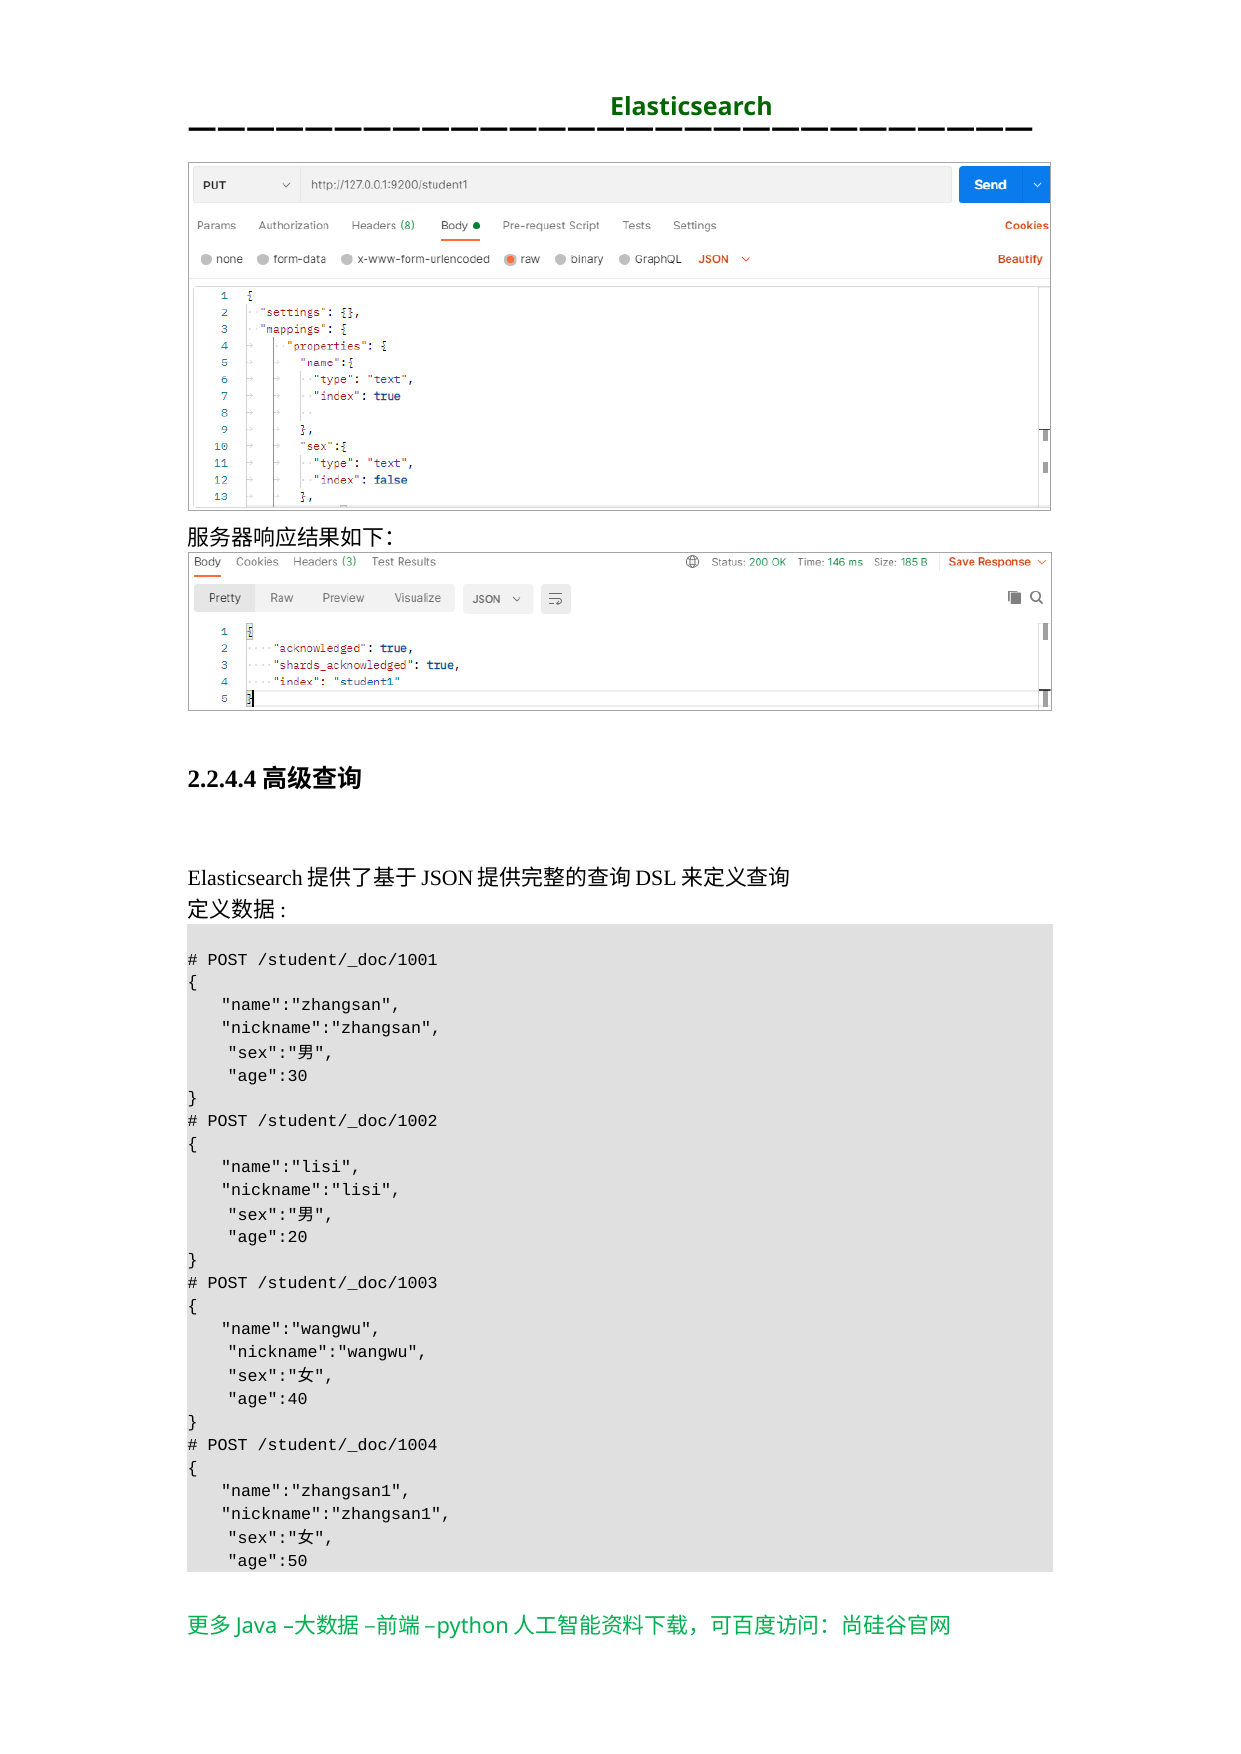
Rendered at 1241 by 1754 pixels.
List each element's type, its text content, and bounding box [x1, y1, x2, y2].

text "age":30 [187, 1063, 1053, 1086]
text # POST /student/_doc/1003 [187, 1271, 1053, 1294]
text "sex":"女", [187, 1362, 1053, 1387]
picture [189, 553, 1051, 710]
text "name":"zhangsan", [187, 993, 1053, 1016]
text { [187, 1294, 1053, 1317]
subtitle 2.2.4.4 高级查询 [187, 744, 1053, 809]
text # POST /student/_doc/1001 [187, 947, 1053, 970]
text "sex":"男", [187, 1201, 1053, 1225]
picture [189, 163, 1050, 510]
text # POST /student/_doc/1004 [187, 1433, 1053, 1456]
text "age":50 [187, 1549, 1053, 1572]
text "name":"lisi", [187, 1155, 1053, 1178]
text 定义数据 : [187, 892, 1053, 924]
text # POST /student/_doc/1002 [187, 1109, 1053, 1132]
text "sex":"男", [187, 1039, 1053, 1063]
text { [187, 1456, 1053, 1478]
text "sex":"女", [187, 1524, 1053, 1549]
text "nickname":"lisi", [187, 1178, 1053, 1201]
text } [187, 1248, 1053, 1271]
text } [187, 1086, 1053, 1109]
text "age":20 [187, 1225, 1053, 1248]
text Elasticsearch提供了基于JSON提供完整的查询DSL来定义查询 [187, 859, 1053, 892]
text 服务器响应结果如下： [187, 519, 1053, 552]
text "age":40 [187, 1387, 1053, 1410]
text "nickname":"wangwu", [187, 1339, 1053, 1362]
text "nickname":"zhangsan1", [187, 1501, 1053, 1524]
text { [187, 970, 1053, 993]
text "name":"wangwu", [187, 1317, 1053, 1339]
text } [187, 1410, 1053, 1433]
text "nickname":"zhangsan", [187, 1016, 1053, 1039]
text "name":"zhangsan1", [187, 1478, 1053, 1501]
text { [187, 1132, 1053, 1155]
